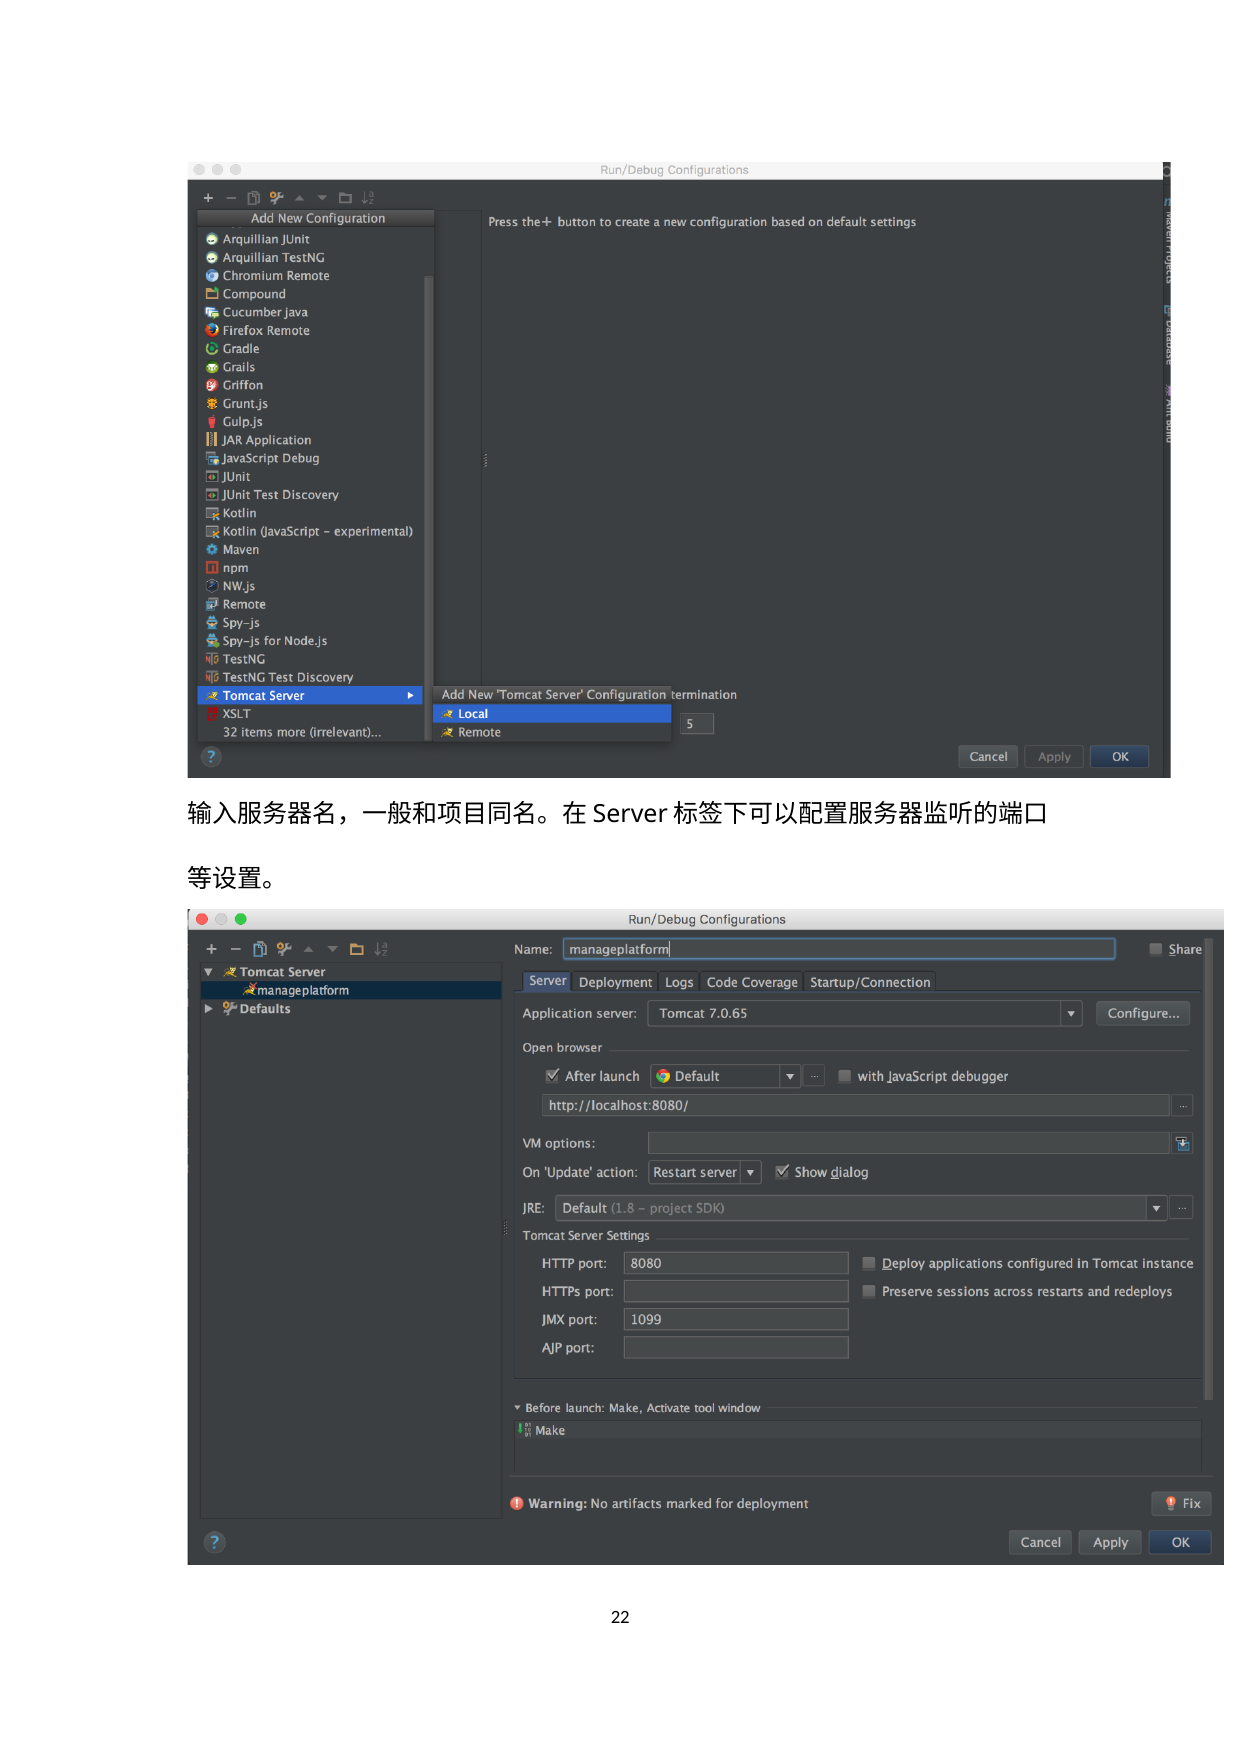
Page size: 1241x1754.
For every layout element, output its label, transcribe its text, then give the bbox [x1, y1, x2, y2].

picture [187, 162, 1171, 778]
picture [187, 909, 1224, 1565]
text 输入服务器名，一般和项目同名。在Server标签下可以配置服务器监听的端口等设置。 [187, 779, 1053, 909]
